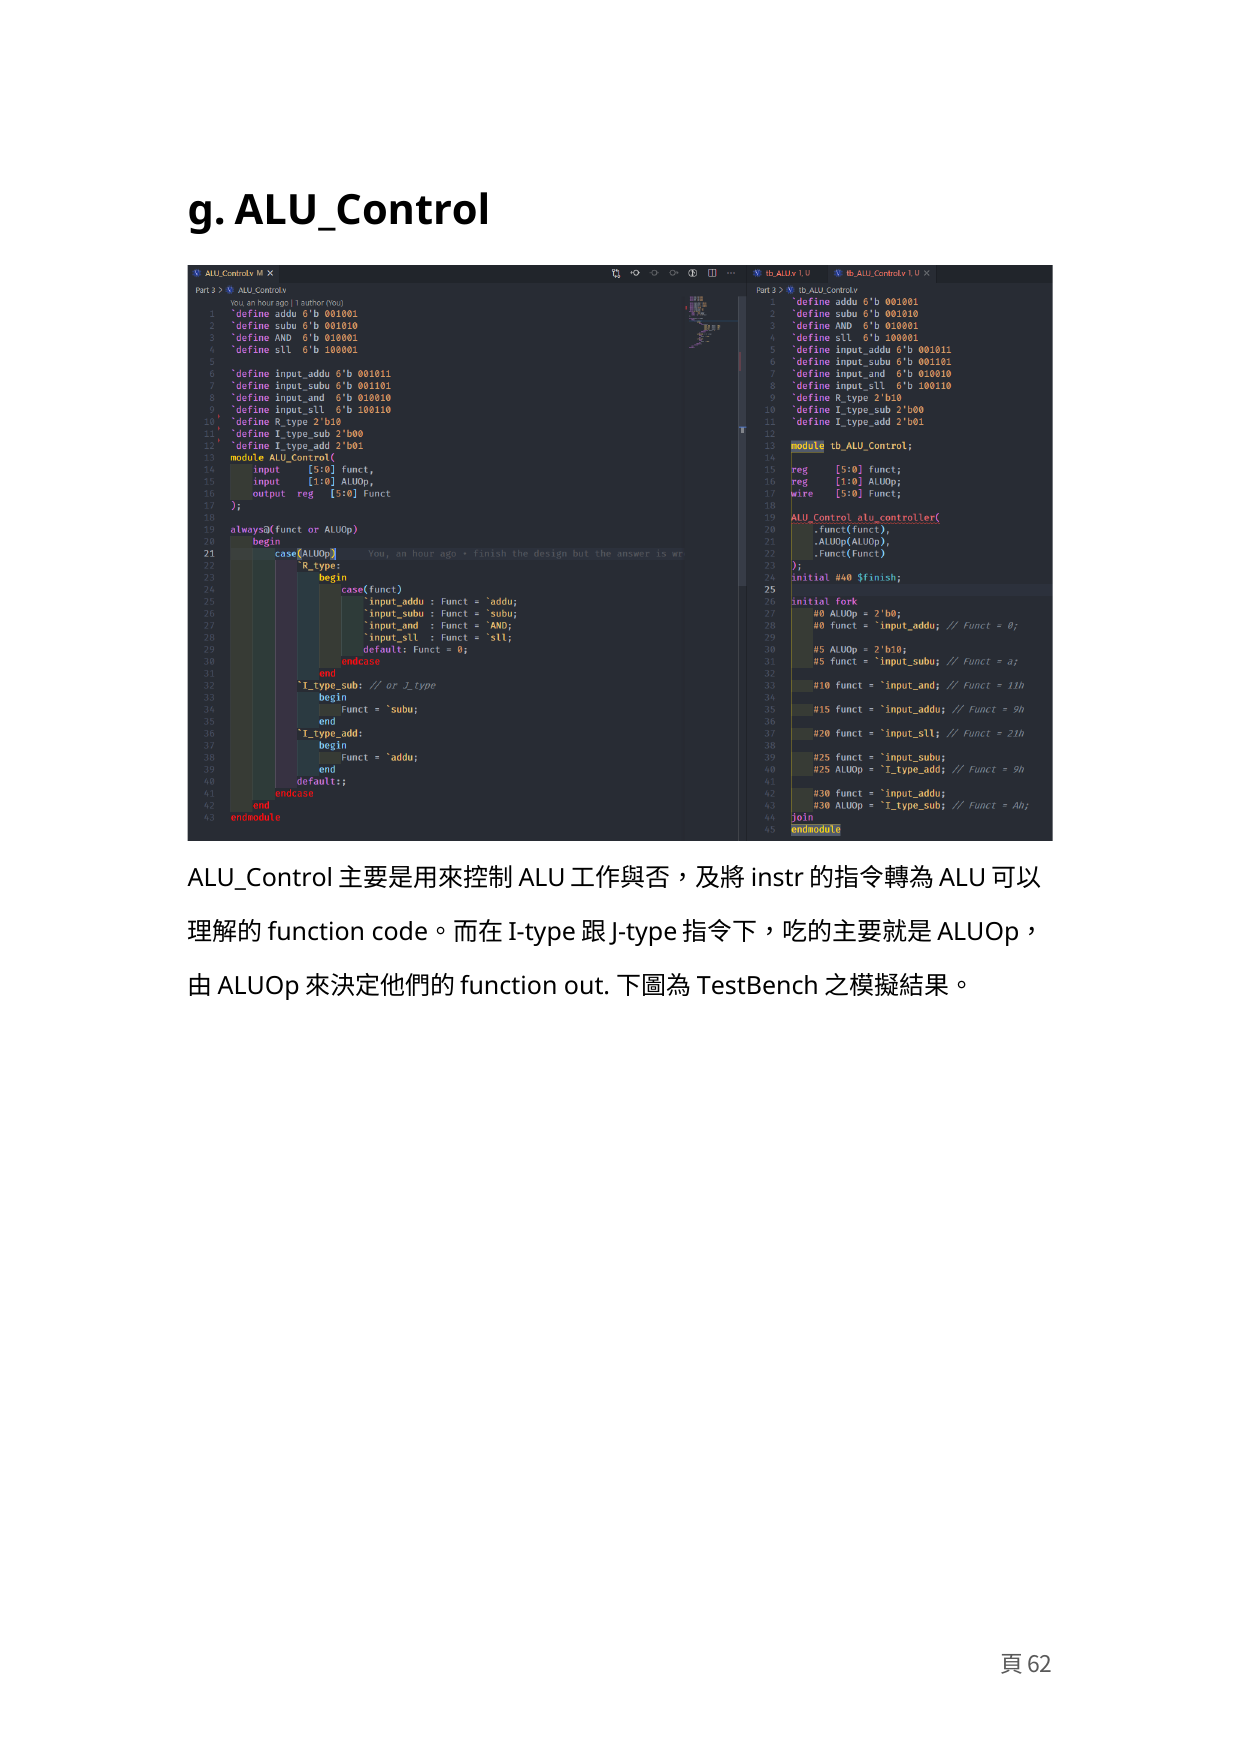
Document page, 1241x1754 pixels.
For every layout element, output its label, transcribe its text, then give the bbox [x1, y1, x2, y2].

picture [187, 265, 1053, 841]
list ALU_Control [187, 180, 1053, 237]
text ALU_Control主要是用來控制ALU工作與否，及將instr的指令轉為ALU可以理解的function code。而在I-type跟J-type指令下，吃的主要就是ALUOp，由ALUOp來決定他們的function out. 下圖為TestBench之模擬結果。 [187, 857, 1053, 1002]
